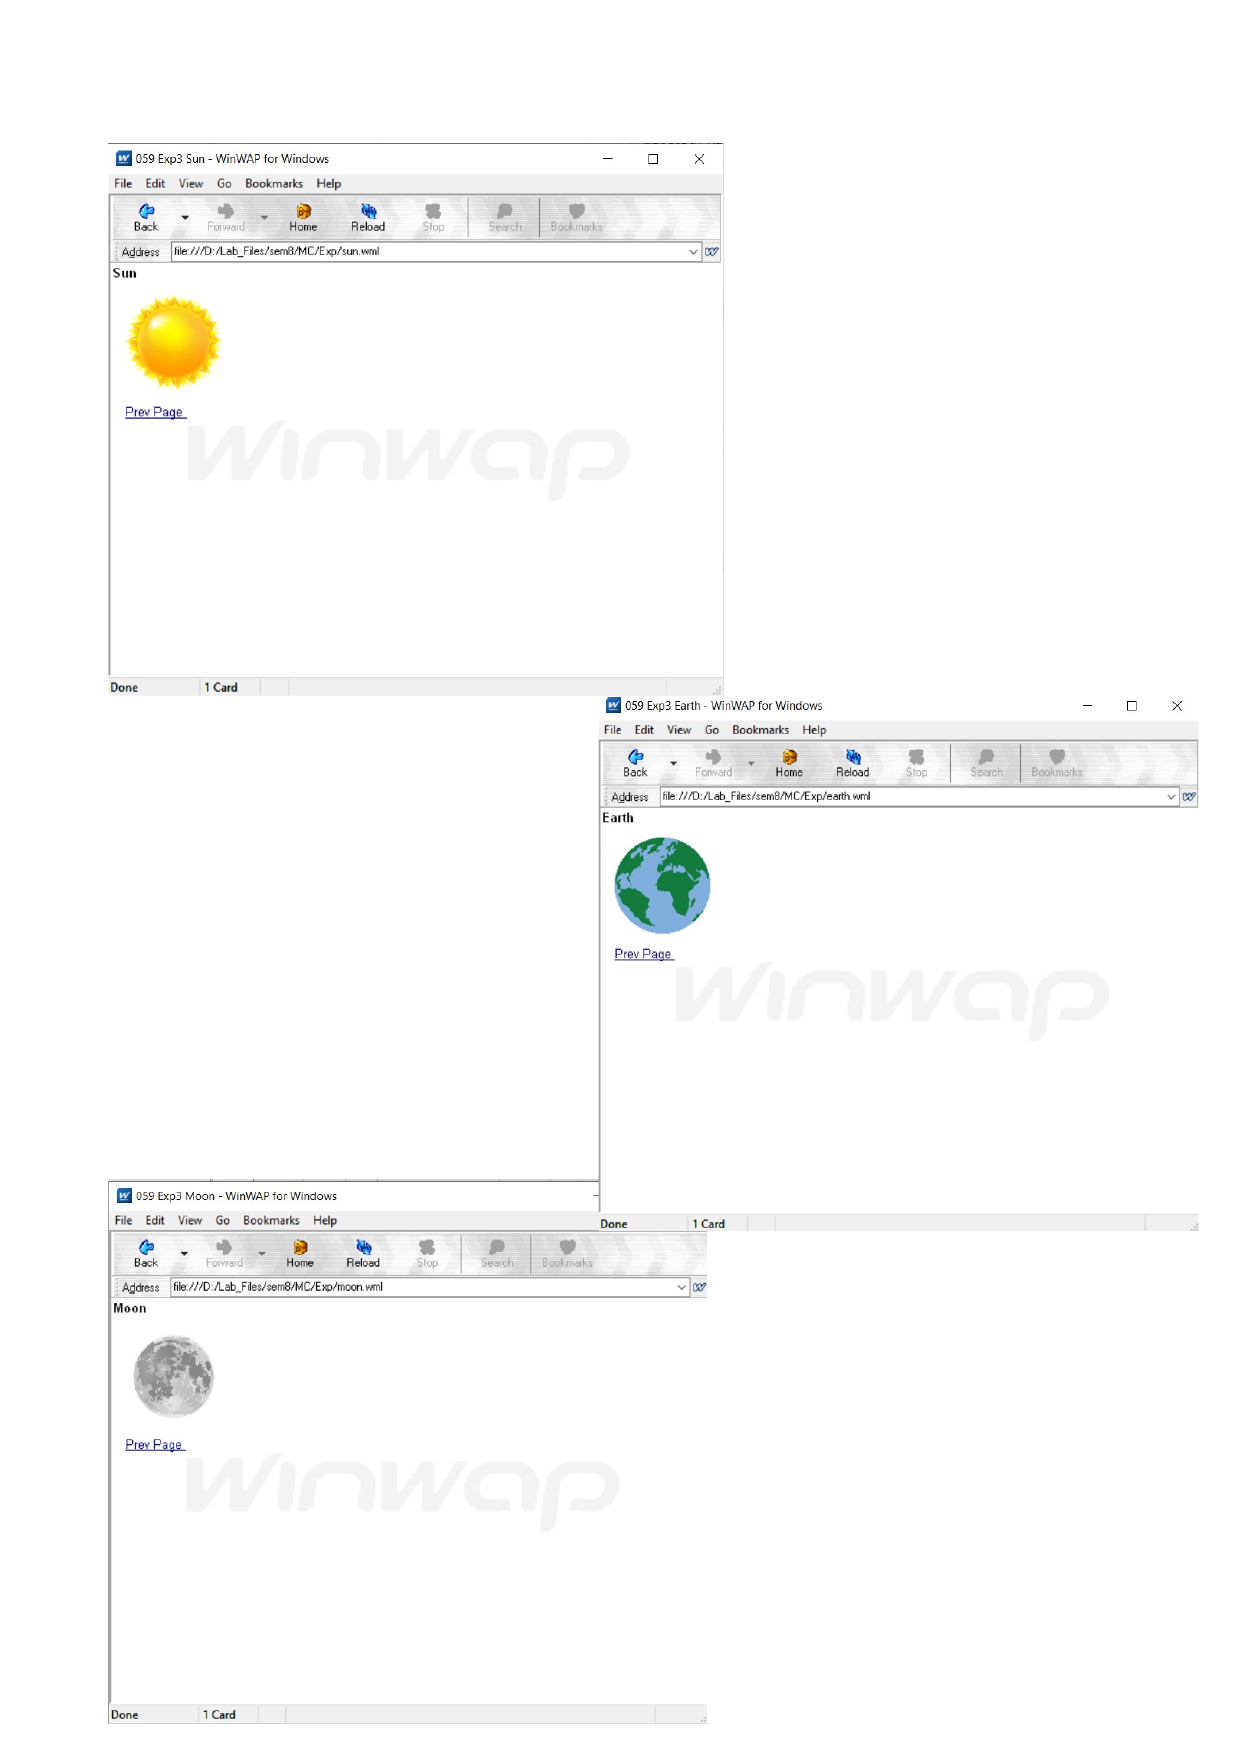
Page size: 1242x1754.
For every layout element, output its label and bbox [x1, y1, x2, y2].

picture [108, 143, 724, 696]
picture [108, 697, 1199, 1724]
